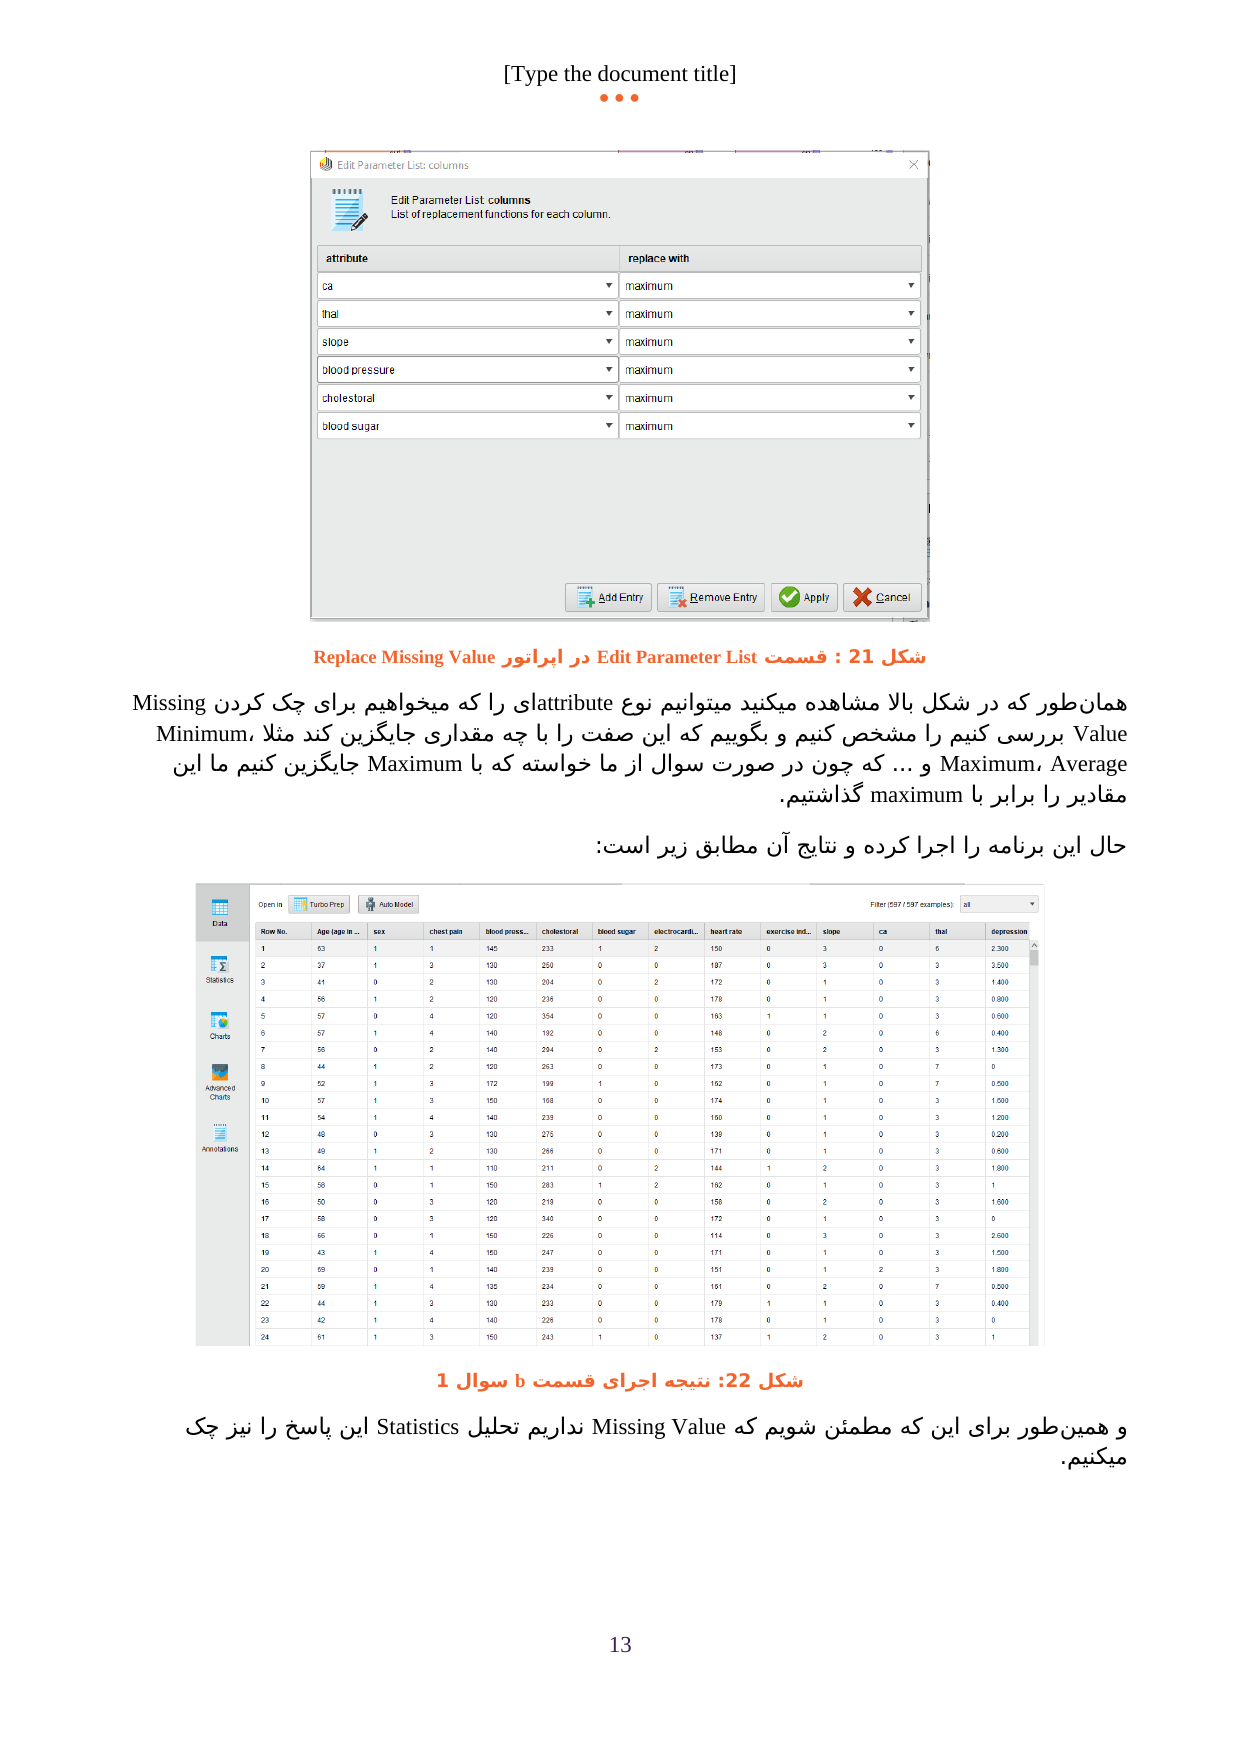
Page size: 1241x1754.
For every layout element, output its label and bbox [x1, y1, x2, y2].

picture [310, 150, 930, 622]
picture [195, 883, 1045, 1346]
